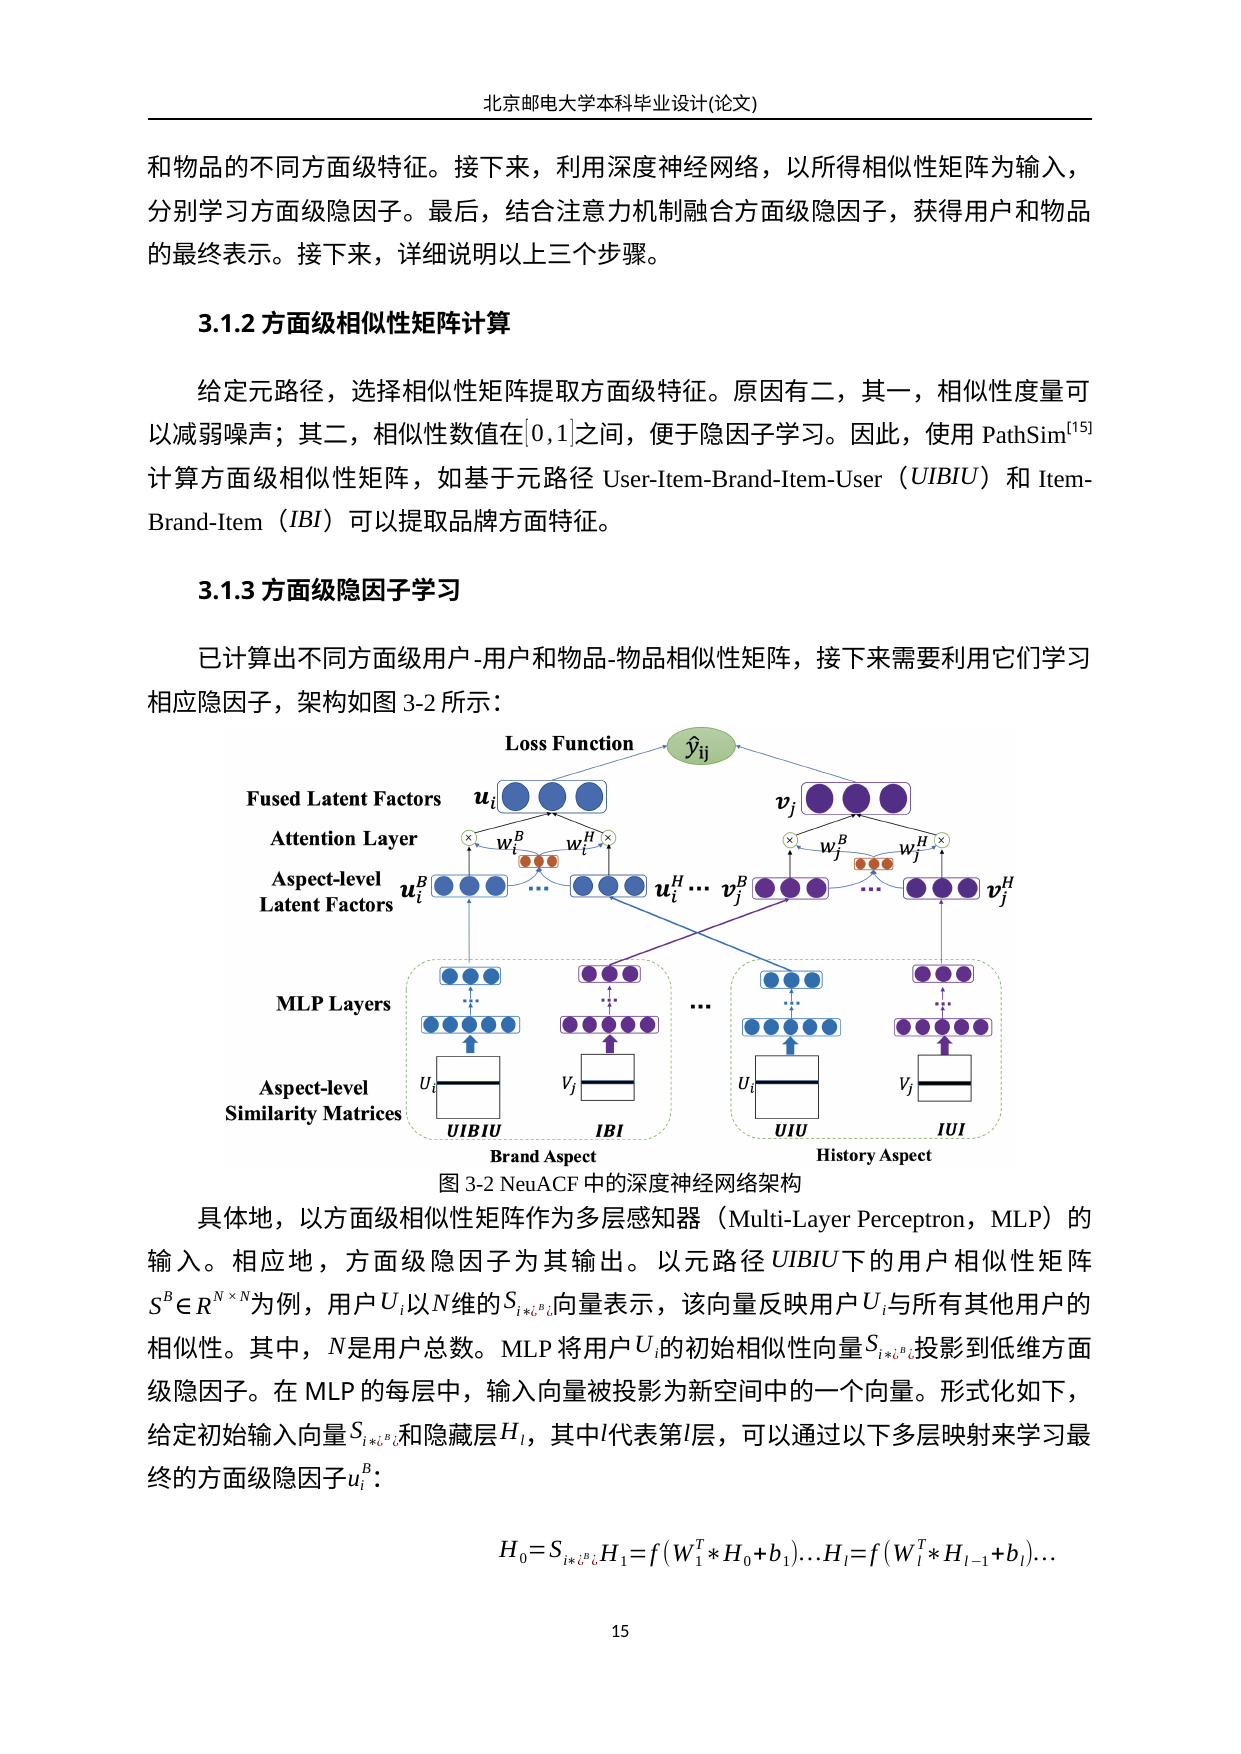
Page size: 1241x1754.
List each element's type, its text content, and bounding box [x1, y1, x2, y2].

text 图3-2 NeuACF中的深度神经网络架构 [148, 1166, 1092, 1198]
subtitle 3.1.3 方面级隐因子学习 [148, 570, 1092, 606]
text 已计算出不同方面级用户-用户和物品-物品相似性矩阵，接下来需要利用它们学习相应隐因子，架构如图3-2所示： [148, 639, 1092, 718]
subtitle 3.1.2 方面级相似性矩阵计算 [148, 303, 1092, 339]
text 具体地，以方面级相似性矩阵作为多层感知器（Multi-Layer Perceptron，MLP）的输入。相应地，方面级隐因子为其输出。以元路径下的用户相似性矩阵为例，用户以维的向量表示，该向量反映用户与所有其他用户的相似性。其中，是用户总数。MLP将用户的初始相似性向量投影到低维方面级隐因子。在MLP的每层中，输入向量被投影为新空间中的一个向量。形式化如下，给定初始输入向量和隐藏层，其中代表第层，可以通过以下多层映射来学习最终的方面级隐因子： [148, 1198, 1092, 1495]
picture [225, 725, 1015, 1167]
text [148, 148, 1092, 271]
text 给定元路径，选择相似性矩阵提取方面级特征。原因有二，其一，相似性度量可以减弱噪声；其二，相似性数值在之间，便于隐因子学习。因此，使用PathSim[15]计算方面级相似性矩阵，如基于元路径User-Item-Brand-Item-User（）和Item-Brand-Item（）可以提取品牌方面特征。 [148, 371, 1092, 538]
